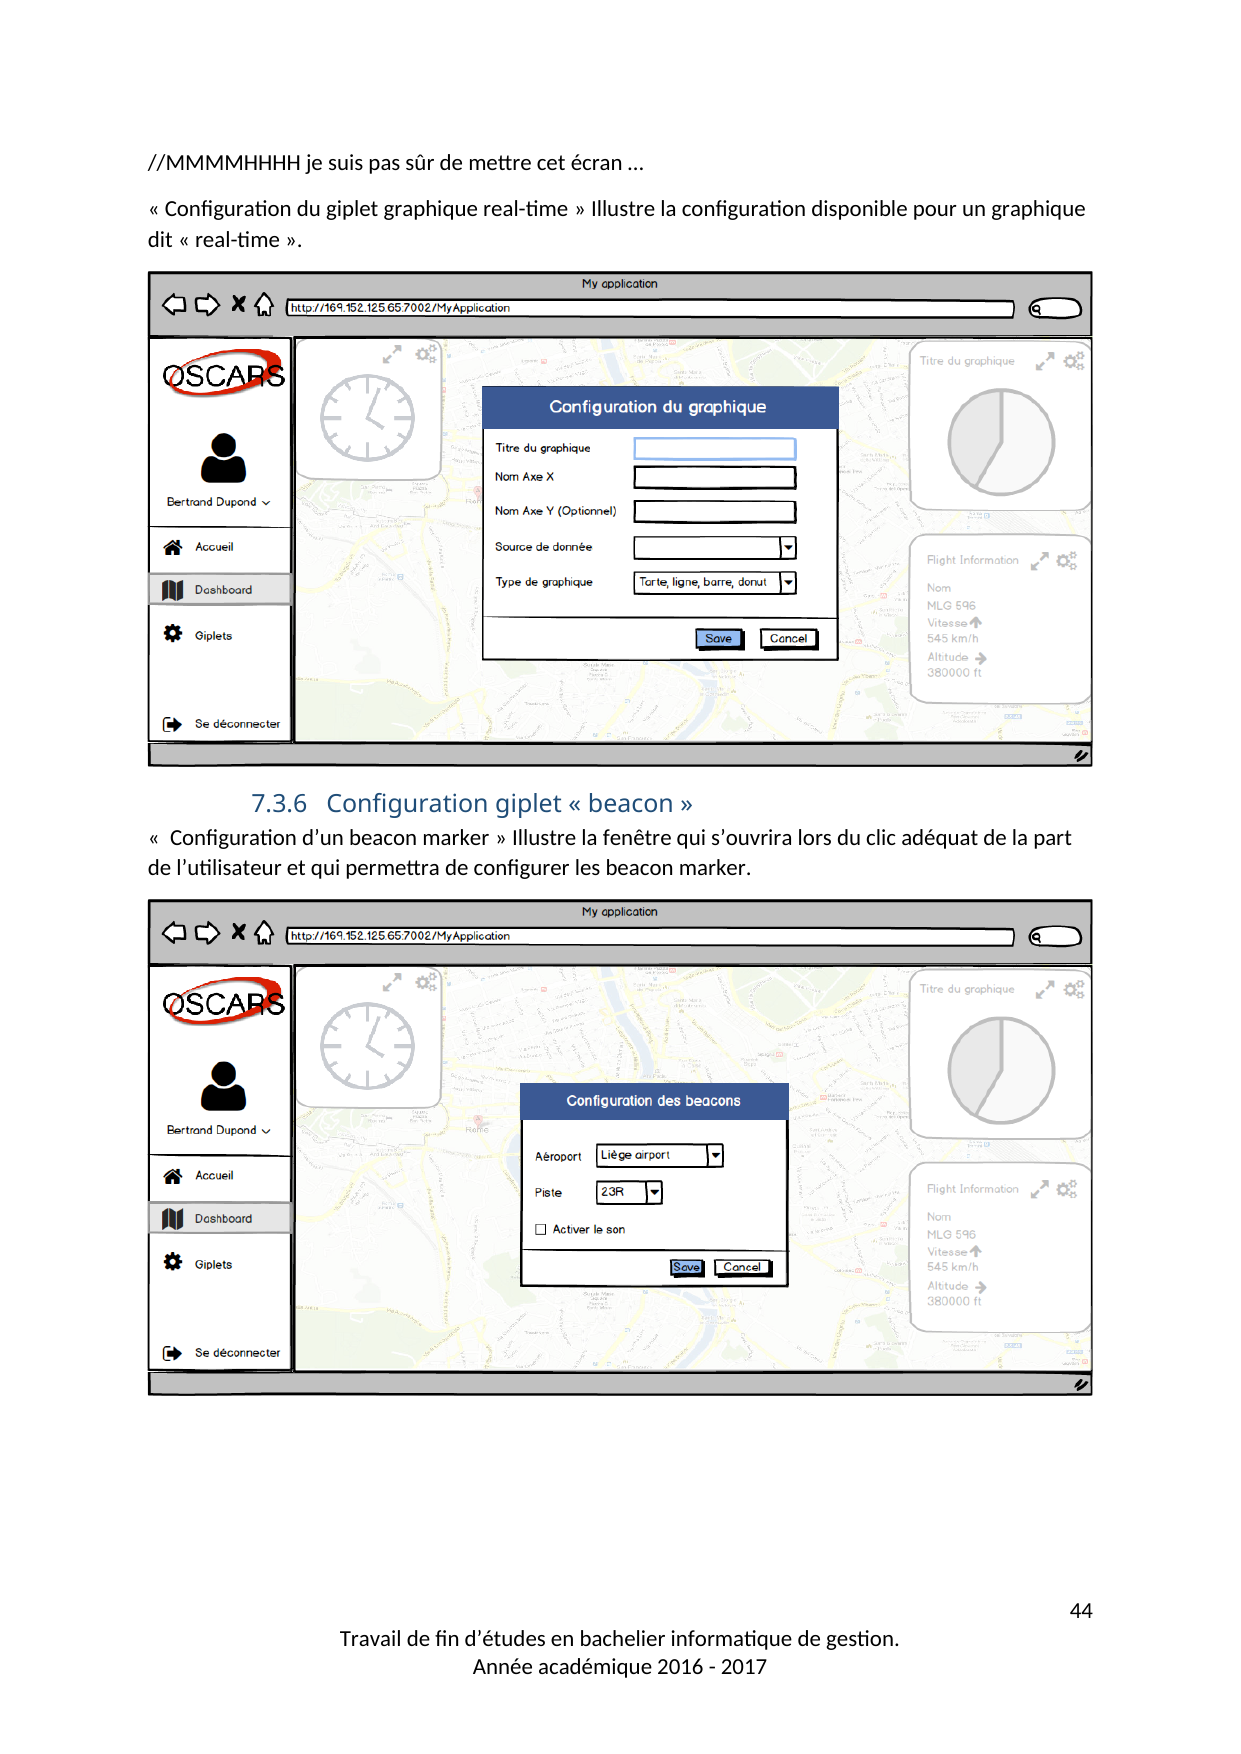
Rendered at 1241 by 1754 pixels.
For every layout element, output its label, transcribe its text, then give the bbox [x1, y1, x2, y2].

text //MMMMHHHH je suis pas sûr de mettre cet écran … [148, 148, 1093, 176]
picture [147, 899, 1093, 1396]
subtitle Configuration giplet « beacon » [251, 786, 1093, 820]
text « Configuration d’un beacon marker » Illustre la fenêtre qui s’ouvrira lors du clic adéquat de la part de l’utilisateur et qui permettra de configurer les beacon marker. [148, 823, 1093, 881]
text « Configuration du giplet graphique real-time » Illustre la configuration disponible pour un graphique dit « real-time ». [148, 194, 1093, 253]
picture [147, 271, 1093, 767]
